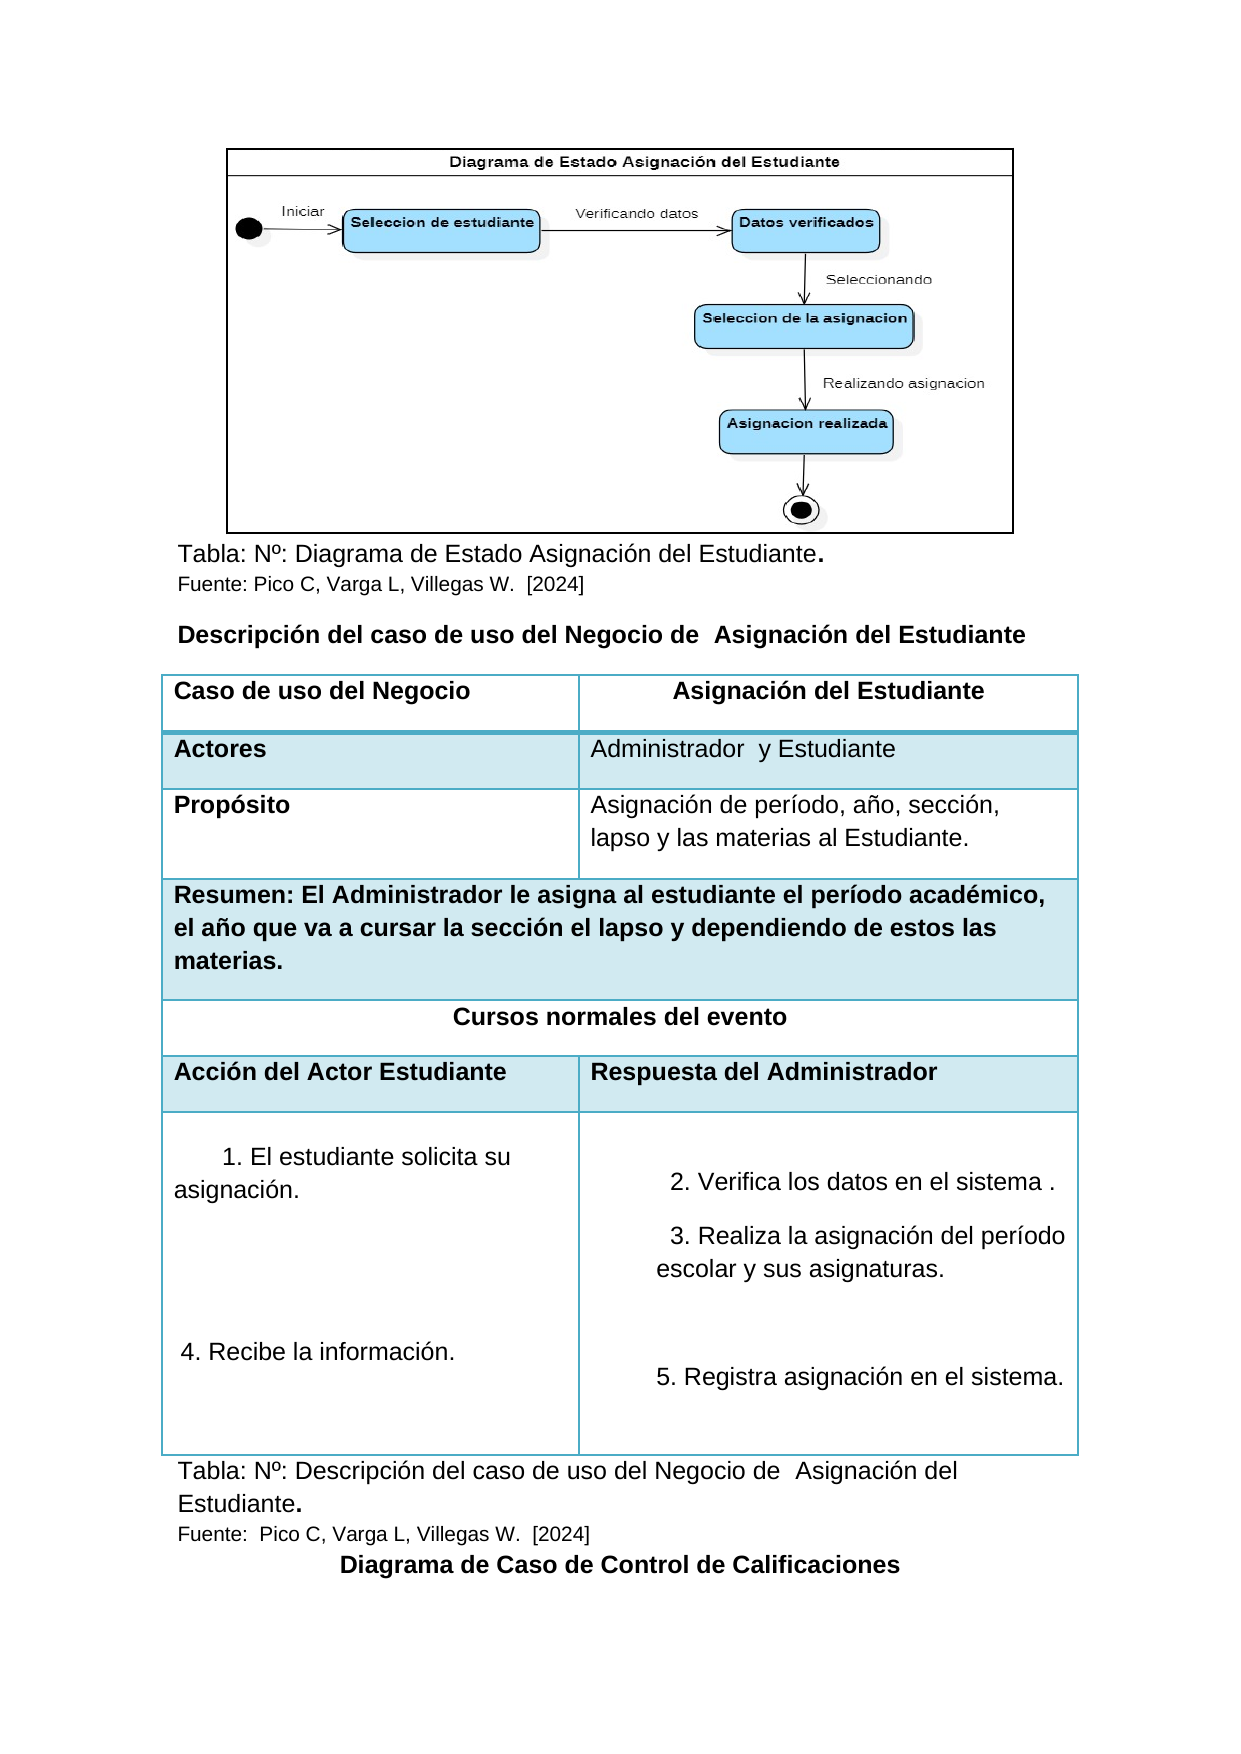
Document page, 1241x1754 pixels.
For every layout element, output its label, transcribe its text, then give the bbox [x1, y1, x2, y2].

table_cell Respuesta del Administrador [580, 1057, 1077, 1111]
table_cell Resumen: El Administrador le asigna al estudiante el período académico, el año que va a cursar la sección el lapso y dependiendo de estos las materias. [163, 880, 1077, 999]
text Tabla: Nº: Descripción del caso de uso del Negocio de Asignación del Estudiante. [177, 1456, 1063, 1518]
text Fuente: Pico C, Varga L, Villegas W. [2024] [177, 1522, 1063, 1546]
text Tabla: Nº: Diagrama de Estado Asignación del Estudiante. [177, 539, 1063, 567]
table_cell 2. Verifica los datos en el sistema . 3. Realiza la asignación del período escolar y sus asignaturas. 5. Registra asignación en el sistema. [580, 1113, 1077, 1454]
table_cell Acción del Actor Estudiante [163, 1057, 578, 1111]
table_cell Cursos normales del evento [163, 1001, 1077, 1055]
table_cell Propósito [163, 790, 578, 878]
table_cell Actores [163, 735, 578, 788]
table_header Caso de uso del Negocio [163, 676, 578, 730]
table_cell Administrador y Estudiante [580, 735, 1077, 788]
table_cell Asignación de período, año, sección, lapso y las materias al Estudiante. [580, 790, 1077, 878]
table_header Asignación del Estudiante [580, 676, 1077, 730]
picture [228, 150, 1012, 532]
text Descripción del caso de uso del Negocio de Asignación del Estudiante [177, 620, 1063, 649]
text Diagrama de Caso de Control de Calificaciones [177, 1550, 1063, 1578]
text Fuente: Pico C, Varga L, Villegas W. [2024] [177, 572, 1063, 596]
table_cell 1. El estudiante solicita su asignación. 4. Recibe la información. [163, 1113, 578, 1454]
